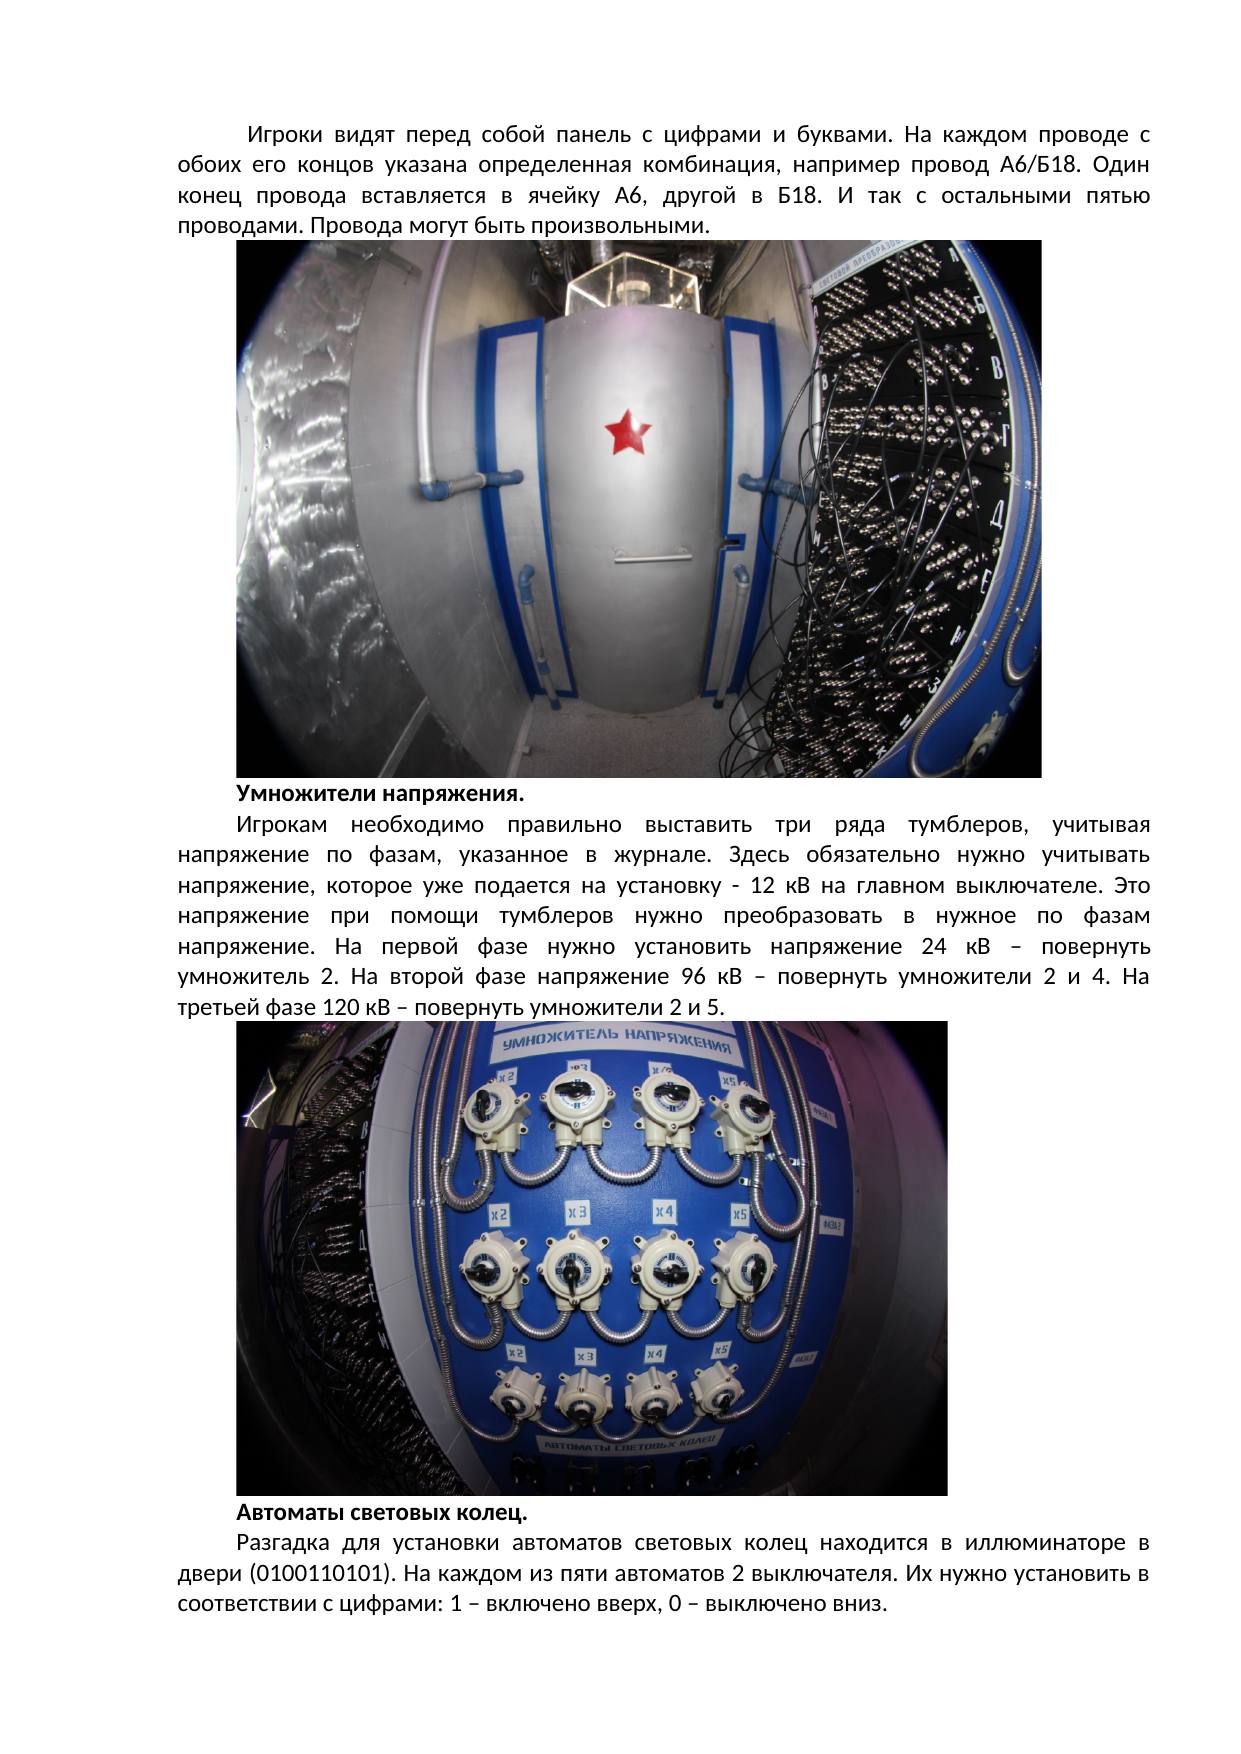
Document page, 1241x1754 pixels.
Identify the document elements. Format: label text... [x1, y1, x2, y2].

text Автоматы световых колец. [177, 1496, 1152, 1526]
text Игроки видят перед собой панель с цифрами и буквами. На каждом проводе с обоих его концов указана определенная комбинация, например провод А6/Б18. Один конец провода вставляется в ячейку А6, другой в Б18. И так с остальными пятью проводами. Провода могут быть произвольными. [177, 118, 1152, 240]
text Игрокам необходимо правильно выставить три ряда тумблеров, учитывая напряжение по фазам, указанное в журнале. Здесь обязательно нужно учитывать напряжение, которое уже подается на установку - 12 кВ на главном выключателе. Это напряжение при помощи тумблеров нужно преобразовать в нужное по фазам напряжение. На первой фазе нужно установить напряжение 24 кВ – повернуть умножитель 2. На второй фазе напряжение 96 кВ – повернуть умножители 2 и 4. На третьей фазе 120 кВ – повернуть умножители 2 и 5. [177, 808, 1152, 1021]
text Разгадка для установки автоматов световых колец находится в иллюминаторе в двери (0100110101). На каждом из пяти автоматов 2 выключателя. Их нужно установить в соответствии с цифрами: 1 – включено вверх, 0 – выключено вниз. [177, 1526, 1152, 1618]
picture [236, 240, 1042, 778]
picture [236, 1021, 948, 1496]
text Умножители напряжения. [177, 777, 1152, 808]
